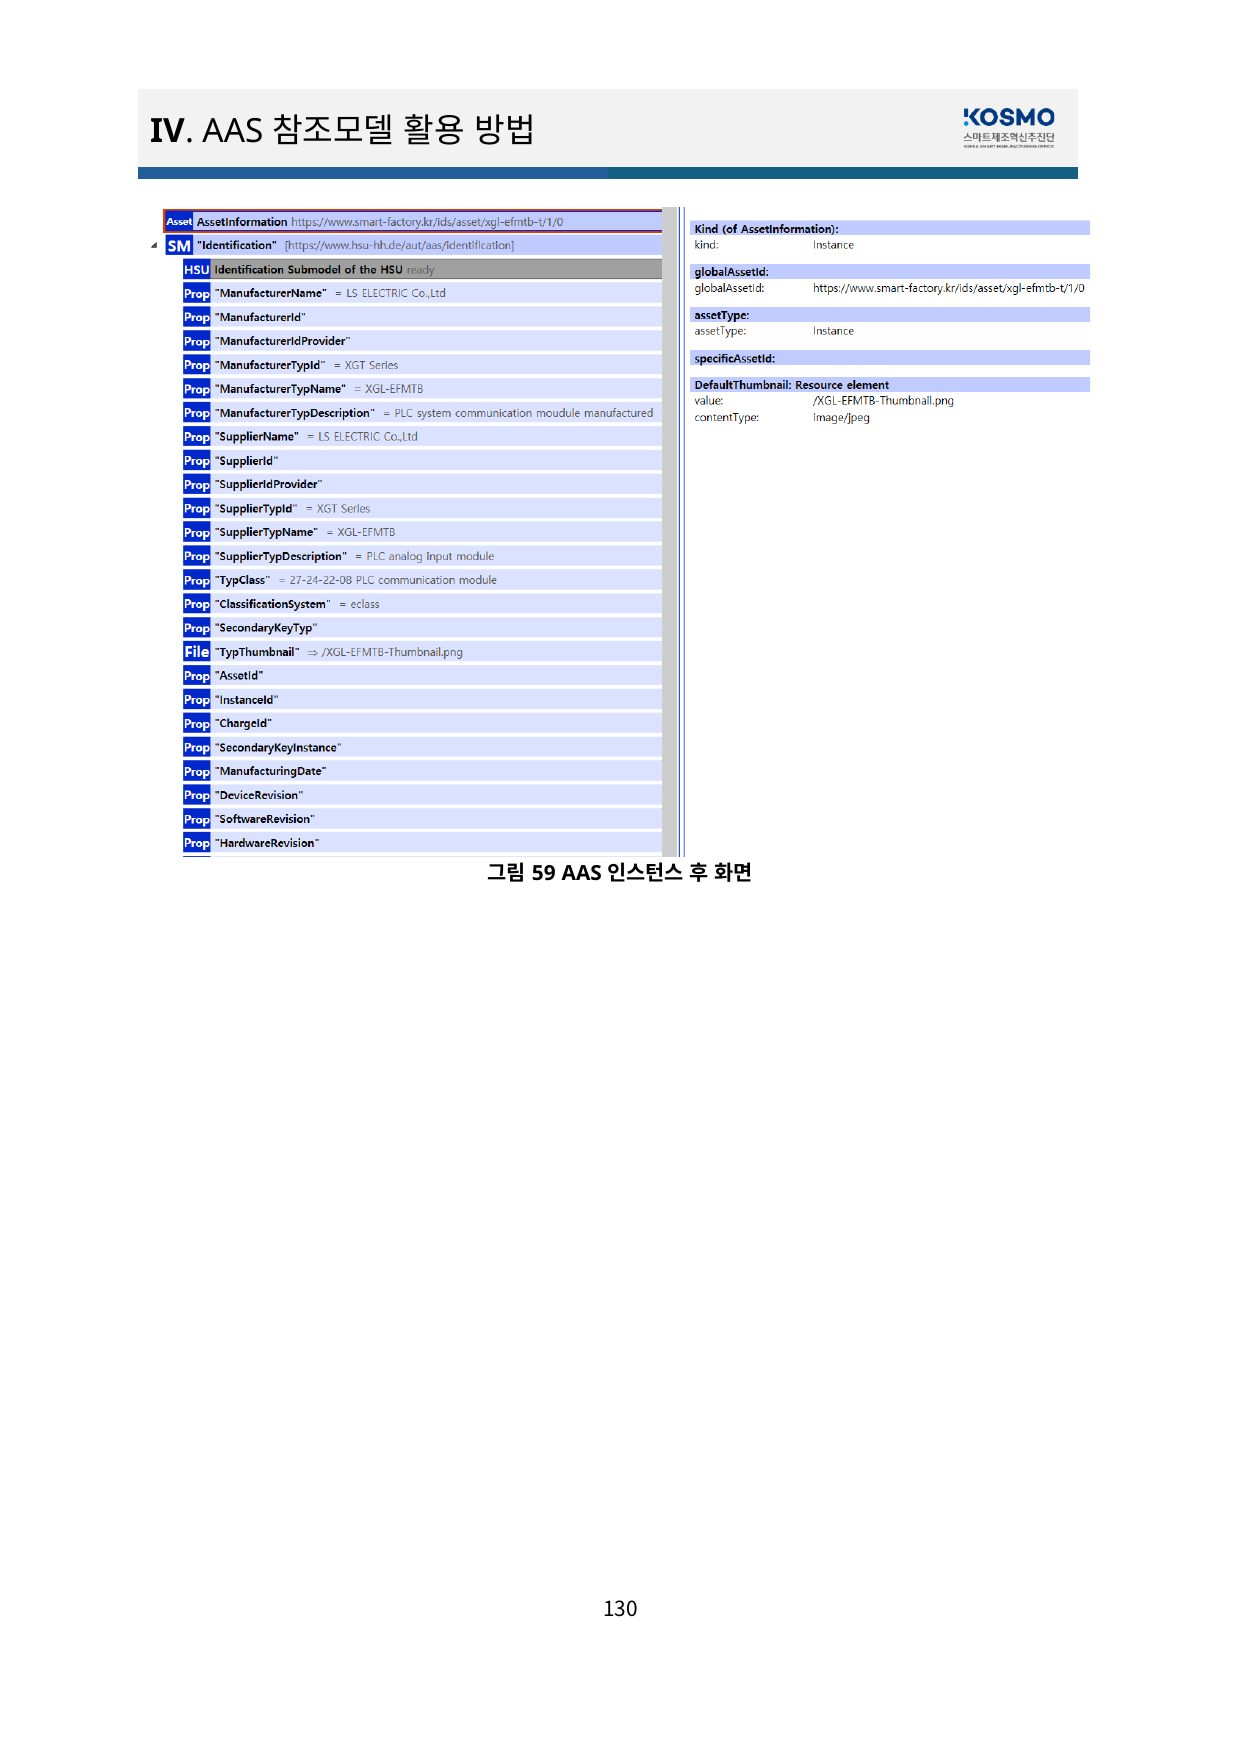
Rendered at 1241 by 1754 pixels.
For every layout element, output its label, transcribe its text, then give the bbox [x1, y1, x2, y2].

picture [150, 207, 1091, 857]
picture [963, 108, 1055, 148]
